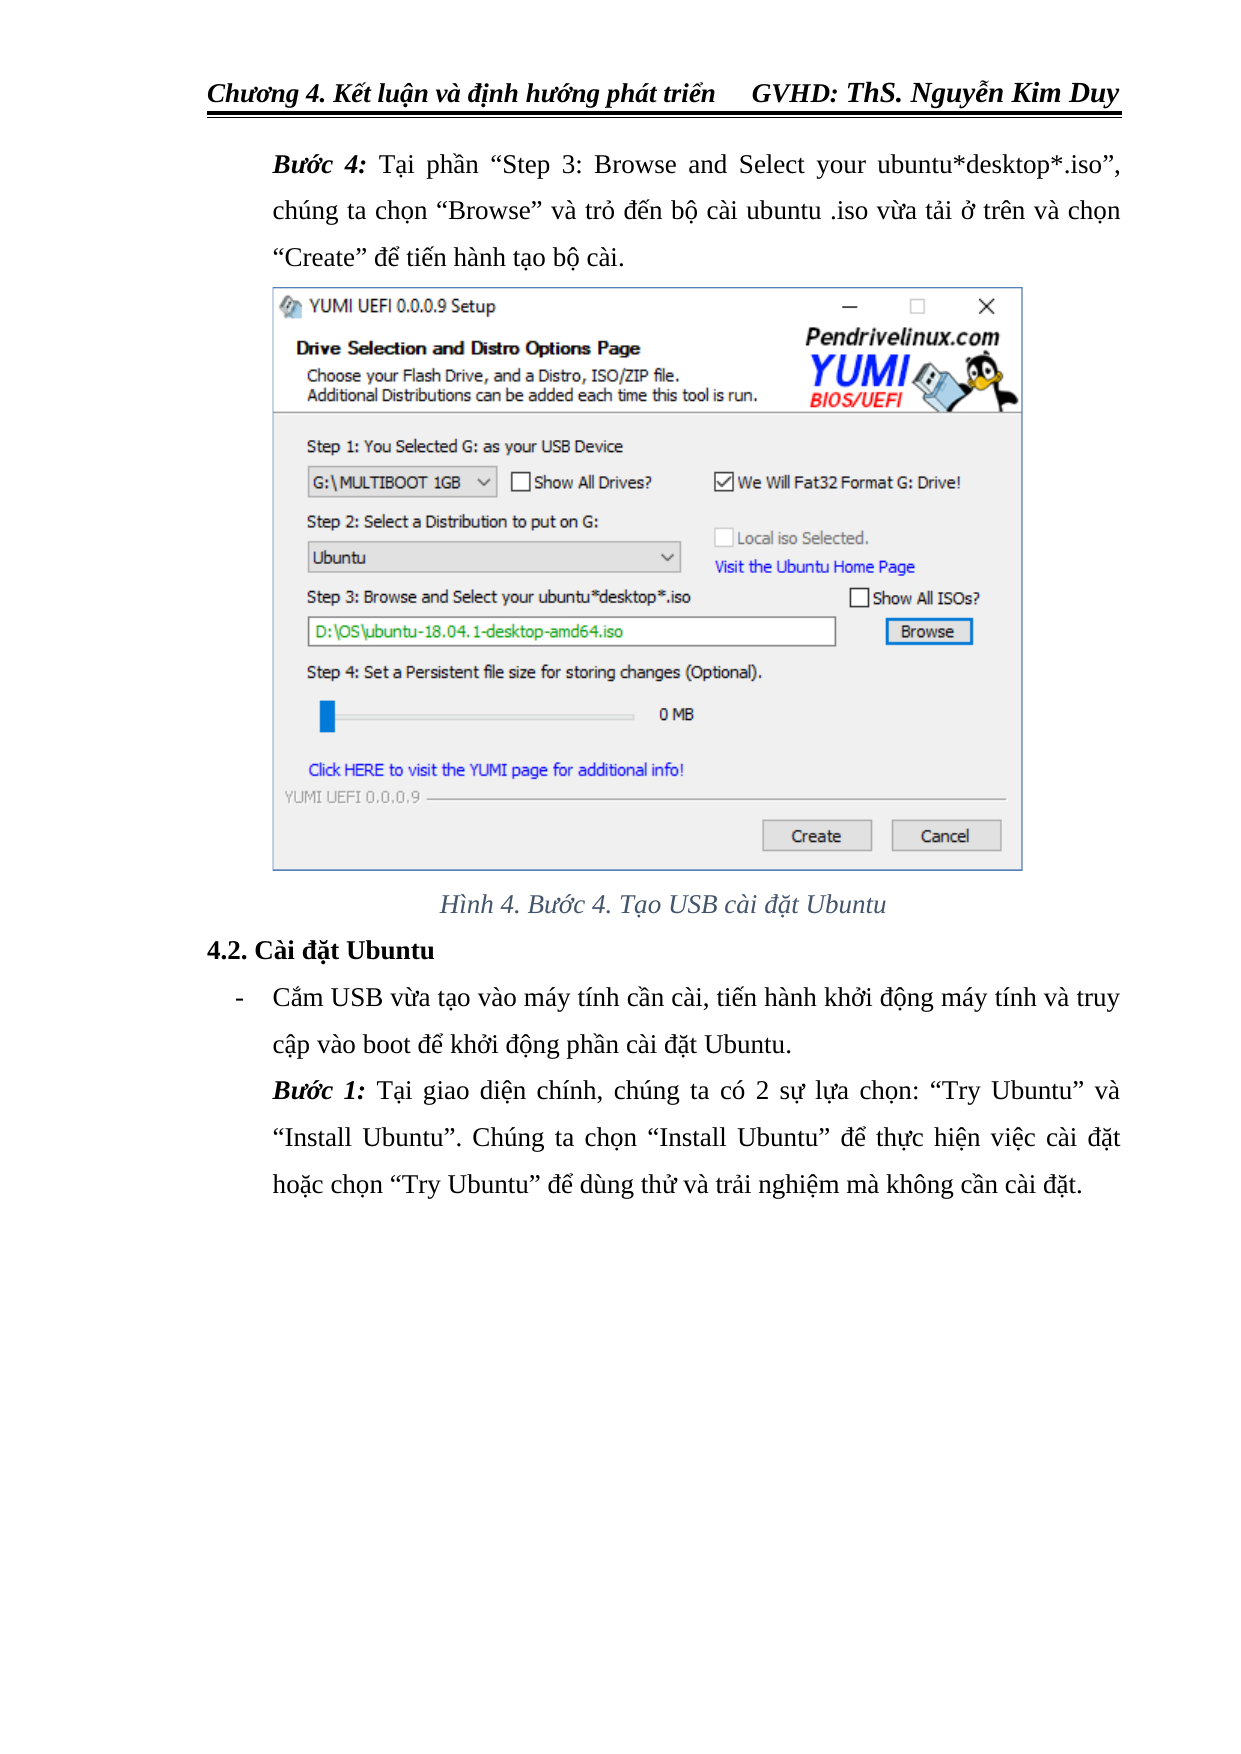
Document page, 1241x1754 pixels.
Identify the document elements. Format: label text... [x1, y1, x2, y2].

list Cắm USB vừa tạo vào máy tính cần cài, tiến hành khởi động máy tính và truy cập vào boot để khởi động phần cài đặt Ubuntu. [235, 981, 1122, 1059]
text 4.2. Cài đặt Ubuntu [207, 934, 1122, 966]
picture [272, 287, 1023, 871]
text Bước 1: Tại giao diện chính, chúng ta có 2 sự lựa chọn: “Try Ubuntu” và “Install Ubuntu”. Chúng ta chọn “Install Ubuntu” để thực hiện việc cài đặt hoặc chọn “Try Ubuntu” để dùng thử và trải nghiệm mà không cần cài đặt. [272, 1074, 1122, 1199]
text Bước 4: Tại phần “Step 3: Browse and Select your ubuntu*desktop*.iso”, chúng ta chọn “Browse” và trỏ đến bộ cài ubuntu .iso vừa tải ở trên và chọn “Create” để tiến hành tạo bộ cài. [272, 148, 1122, 272]
